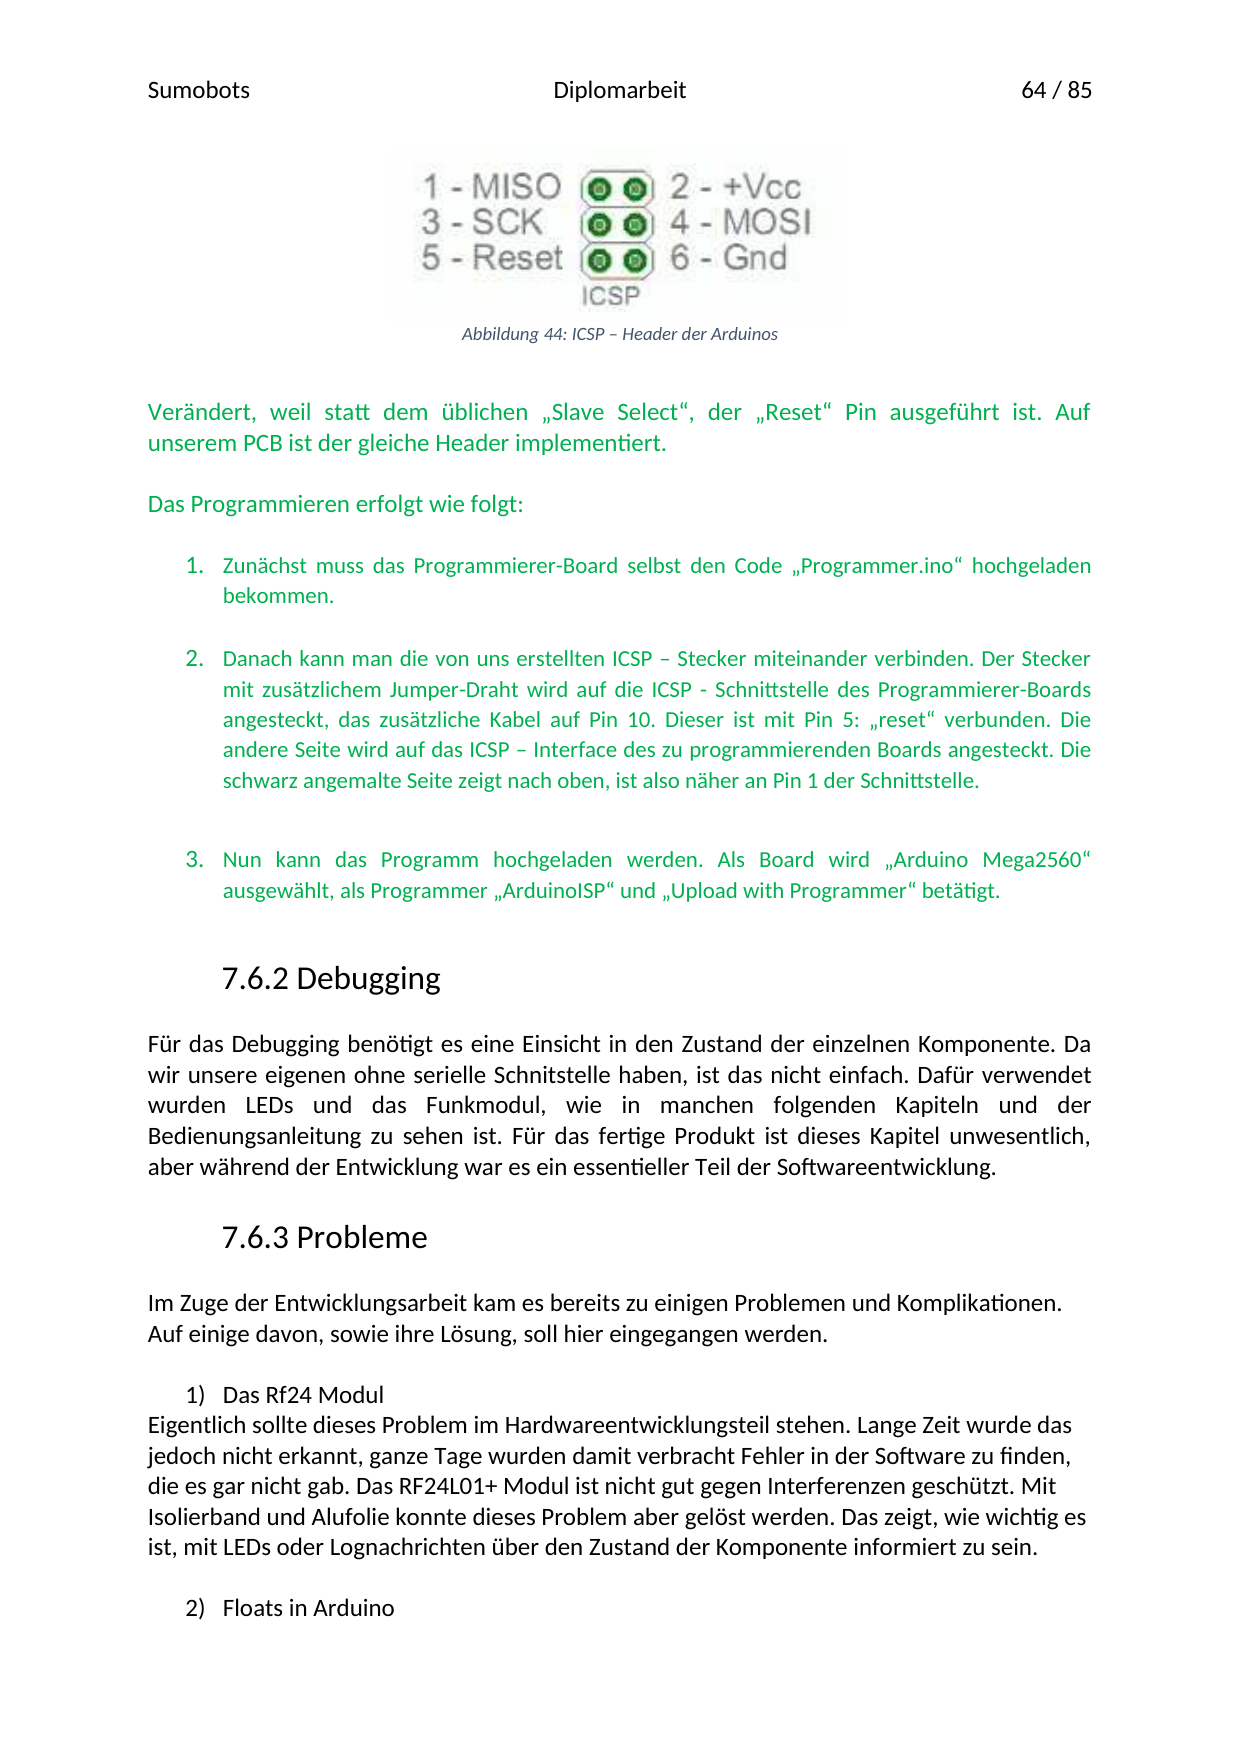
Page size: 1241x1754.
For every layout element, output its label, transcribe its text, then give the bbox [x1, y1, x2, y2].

list Danach kann man die von uns erstellten ICSP – Stecker miteinander verbinden. Der Stecker mit zusätzlichem Jumper-Draht wird auf die ICSP - Schnittstelle des Programmierer-Boards angesteckt, das zusätzliche Kabel auf Pin 10. Dieser ist mit Pin 5: „reset“ verbunden. Die andere Seite wird auf das ICSP – Interface des zu programmierenden Boards angesteckt. Die schwarz angemalte Seite zeigt nach oben, ist also näher an Pin 1 der Schnittstelle. [185, 642, 1093, 794]
subtitle Debugging [221, 957, 1093, 998]
text Für das Debugging benötigt es eine Einsicht in den Zustand der einzelnen Komponente. Da wir unsere eigenen ohne serielle Schnitstelle haben, ist das nicht einfach. Dafür verwendet wurden LEDs und das Funkmodul, wie in manchen folgenden Kapiteln und der Bedienungsanleitung zu sehen ist. Für das fertige Produkt ist dieses Kapitel unwesentlich, aber während der Entwicklung war es ein essentieller Teil der Softwareentwicklung. [148, 1029, 1093, 1181]
text Eigentlich sollte dieses Problem im Hardwareentwicklungsteil stehen. Lange Zeit wurde das jedoch nicht erkannt, ganze Tage wurden damit verbracht Fehler in der Software zu finden, die es gar nicht gab. Das RF24L01+ Modul ist nicht gut gegen Interferenzen geschützt. Mit Isolierband und Alufolie konnte dieses Problem aber gelöst werden. Das zeigt, wie wichtig es ist, mit LEDs oder Lognachrichten über den Zustand der Komponente informiert zu sein. [148, 1409, 1093, 1562]
list Floats in Arduino [185, 1592, 1093, 1623]
list Zunächst muss das Programmierer-Board selbst den Code „Programmer.ino“ hochgeladen bekommen. [185, 549, 1093, 610]
text Verändert, weil statt dem üblichen „Slave Select“, der „Reset“ Pin ausgeführt ist. Auf unserem PCB ist der gleiche Header implementiert. [148, 396, 1093, 457]
list Das Rf24 Modul [185, 1379, 1093, 1409]
picture [390, 147, 851, 322]
list Nun kann das Programm hochgeladen werden. Als Board wird „Arduino Mega2560“ ausgewählt, als Programmer „ArduinoISP“ und „Upload with Programmer“ betätigt. [185, 843, 1093, 904]
text Das Programmieren erfolgt wie folgt: [148, 488, 1093, 518]
text Im Zuge der Entwicklungsarbeit kam es bereits zu einigen Problemen und Komplikationen. Auf einige davon, sowie ihre Lösung, soll hier eingegangen werden. [148, 1287, 1093, 1348]
text Abbildung 44: ICSP – Header der Arduinos [148, 322, 1093, 345]
subtitle Probleme [221, 1216, 1093, 1257]
